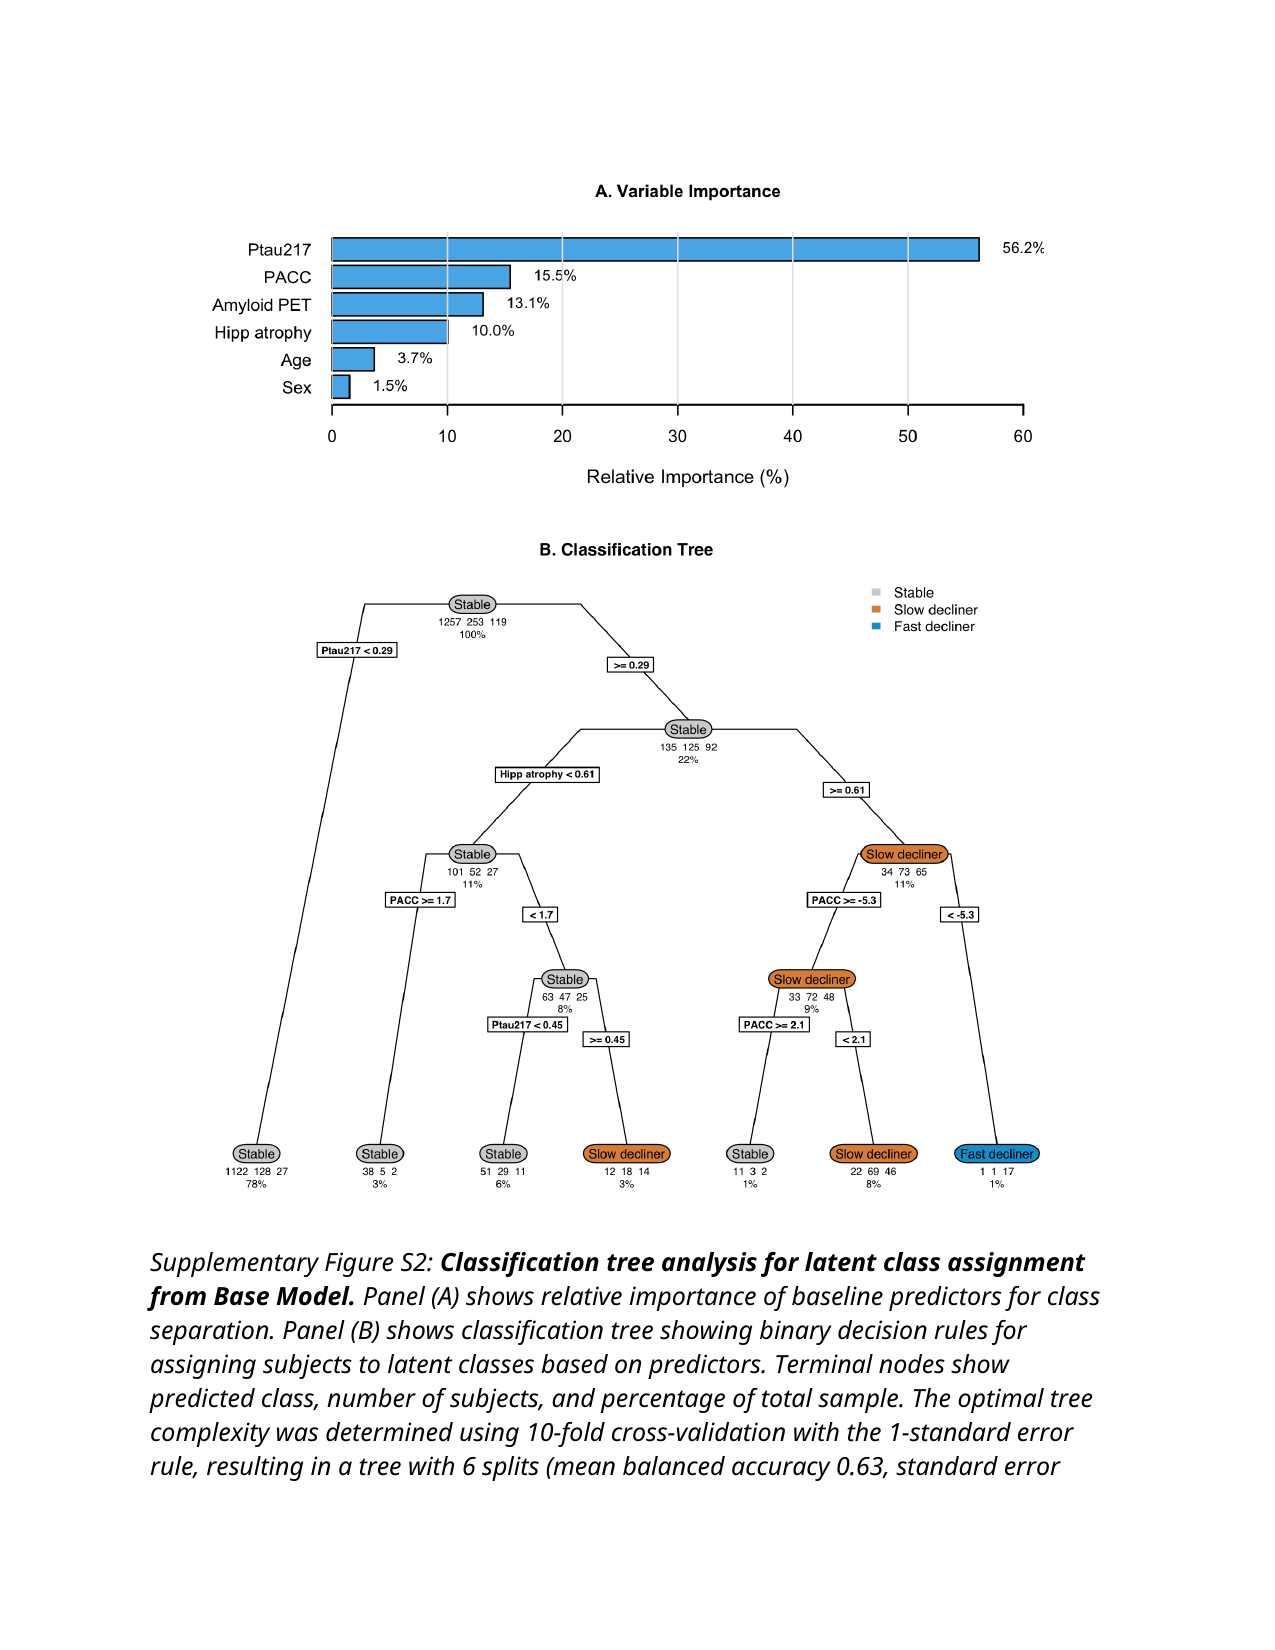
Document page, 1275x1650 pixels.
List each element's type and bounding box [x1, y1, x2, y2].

picture [188, 150, 1064, 1224]
table_header [139, 150, 1114, 1483]
